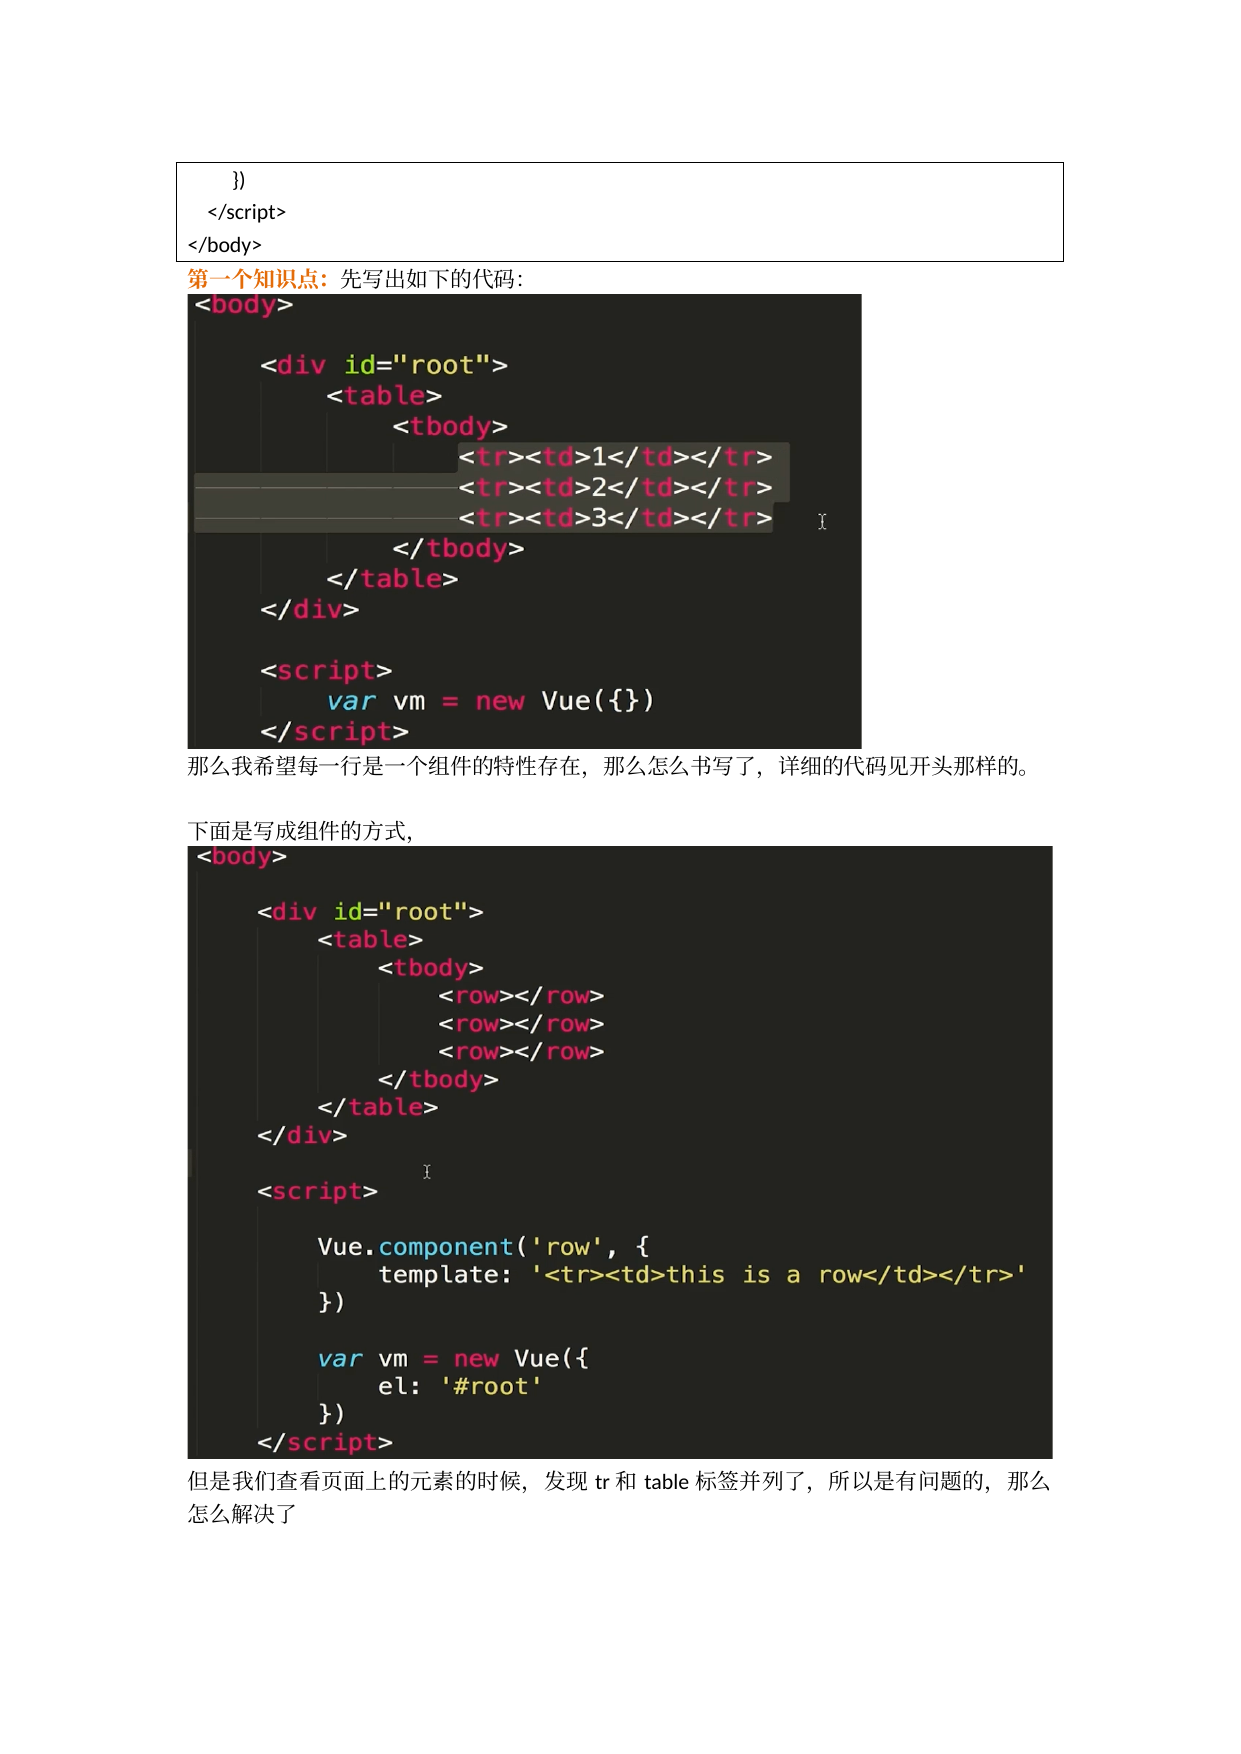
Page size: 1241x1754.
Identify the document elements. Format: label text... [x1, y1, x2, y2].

text 第一个知识点：先写出如下的代码： [187, 262, 1053, 294]
text 那么我希望每一行是一个组件的特性存在，那么怎么书写了，详细的代码见开头那样的。 [187, 749, 1053, 782]
picture [187, 294, 862, 749]
text 但是我们查看页面上的元素的时候，发现tr 和 table 标签并列了，所以是有问题的，那么怎么解决了 [187, 1464, 1053, 1529]
picture [187, 846, 1053, 1459]
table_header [177, 163, 1063, 261]
text 下面是写成组件的方式， [187, 814, 1053, 846]
